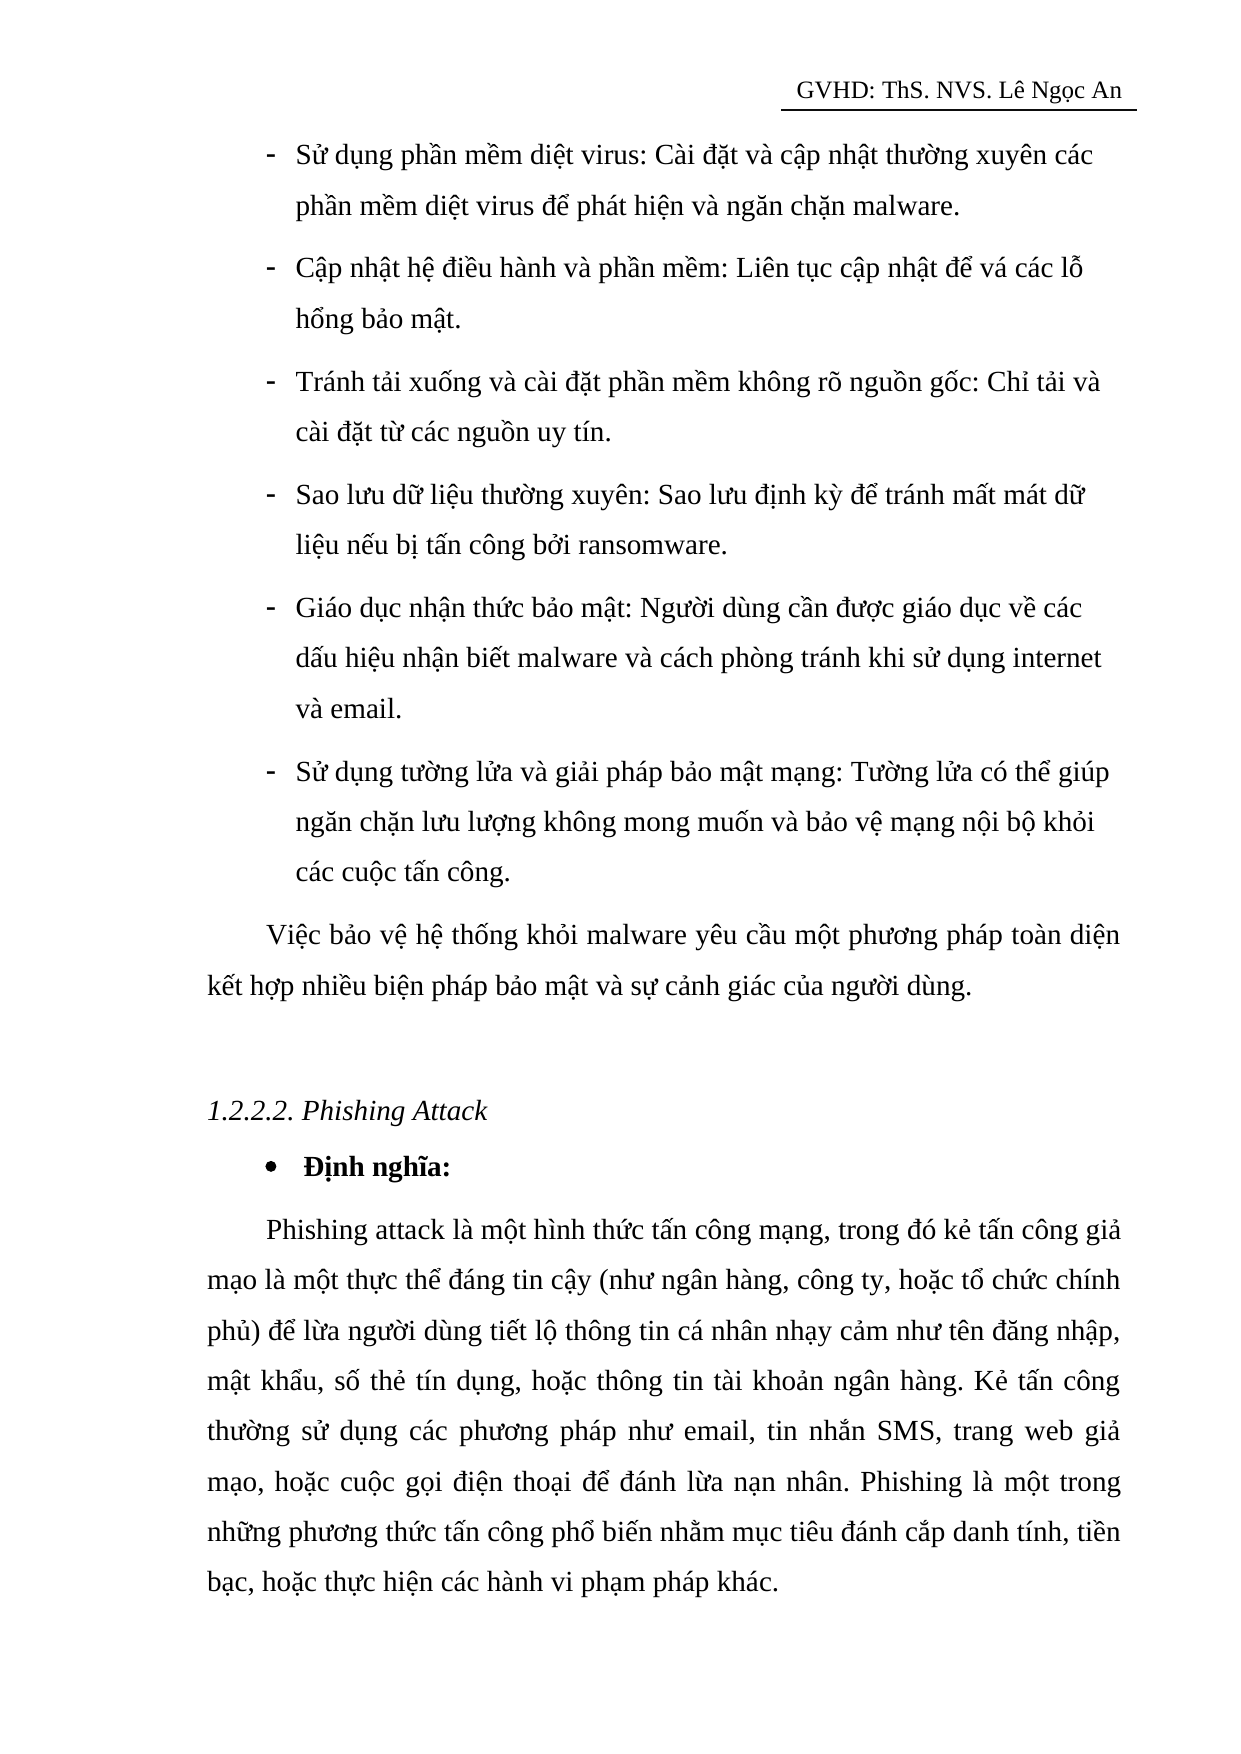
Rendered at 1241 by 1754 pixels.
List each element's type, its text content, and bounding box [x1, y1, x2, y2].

subtitle Phishing Attack [207, 1093, 1122, 1127]
text Sử dụng tường lửa và giải pháp bảo mật mạng: Tường lửa có thể giúp ngăn chặn lưu lượng không mong muốn và bảo vệ mạng nội bộ khỏi các cuộc tấn công. [266, 754, 1122, 888]
text Định nghĩa: [266, 1149, 1122, 1183]
text Phishing attack là một hình thức tấn công mạng, trong đó kẻ tấn công giả mạo là một thực thể đáng tin cậy (như ngân hàng, công ty, hoặc tổ chức chính phủ) để lừa người dùng tiết lộ thông tin cá nhân nhạy cảm như tên đăng nhập, mật khẩu, số thẻ tín dụng, hoặc thông tin tài khoản ngân hàng. Kẻ tấn công thường sử dụng các phương pháp như email, tin nhắn SMS, trang web giả mạo, hoặc cuộc gọi điện thoại để đánh lừa nạn nhân. Phishing là một trong những phương thức tấn công phổ biến nhằm mục tiêu đánh cắp danh tính, tiền bạc, hoặc thực hiện các hành vi phạm pháp khác. [207, 1212, 1122, 1598]
text Sử dụng phần mềm diệt virus: Cài đặt và cập nhật thường xuyên các phần mềm diệt virus để phát hiện và ngăn chặn malware. [266, 137, 1122, 221]
text Tránh tải xuống và cài đặt phần mềm không rõ nguồn gốc: Chỉ tải và cài đặt từ các nguồn uy tín. [266, 364, 1122, 448]
text Cập nhật hệ điều hành và phần mềm: Liên tục cập nhật để vá các lỗ hổng bảo mật. [266, 251, 1122, 334]
text Giáo dục nhận thức bảo mật: Người dùng cần được giáo dục về các dấu hiệu nhận biết malware và cách phòng tránh khi sử dụng internet và email. [266, 590, 1122, 724]
text Sao lưu dữ liệu thường xuyên: Sao lưu định kỳ để tránh mất mát dữ liệu nếu bị tấn công bởi ransomware. [266, 477, 1122, 561]
text Việc bảo vệ hệ thống khỏi malware yêu cầu một phương pháp toàn diện kết hợp nhiều biện pháp bảo mật và sự cảnh giác của người dùng. [207, 917, 1122, 1001]
